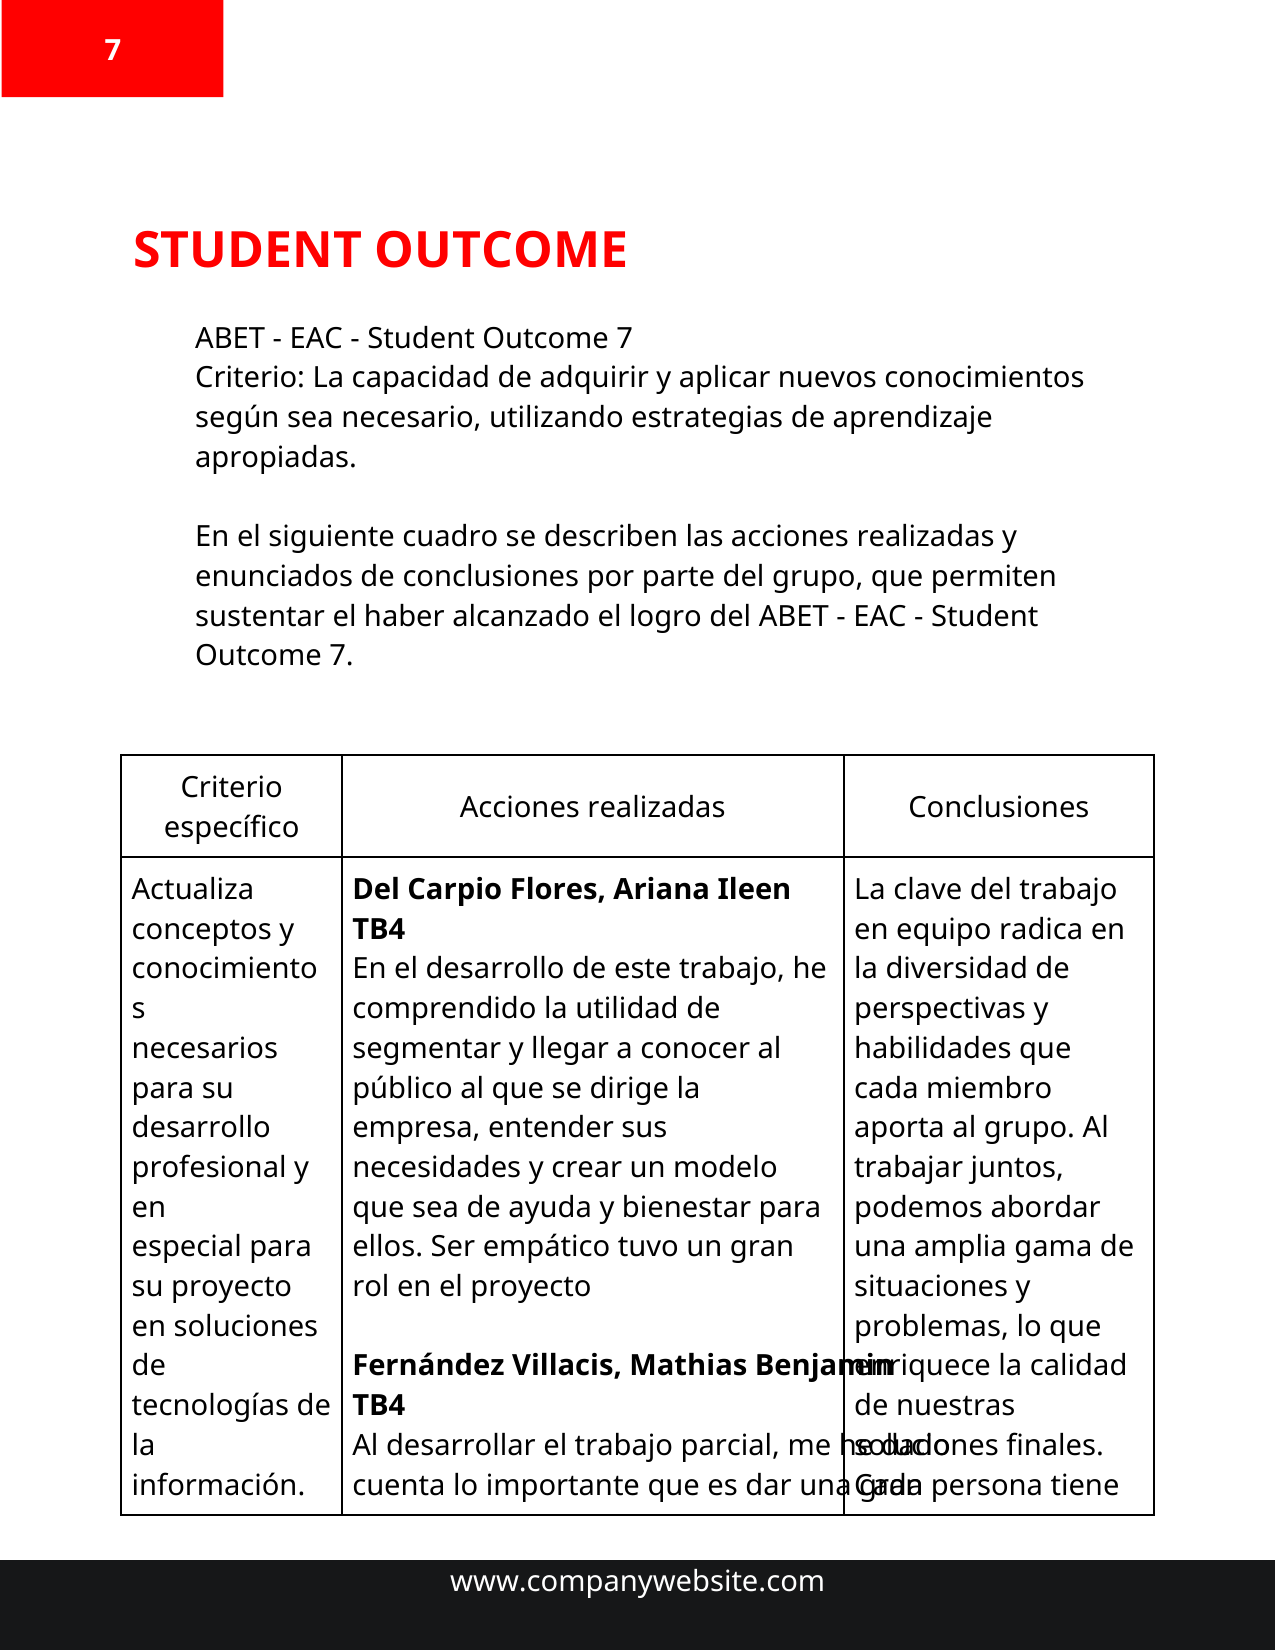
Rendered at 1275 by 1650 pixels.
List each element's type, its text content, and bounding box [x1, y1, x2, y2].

text Criterio: La capacidad de adquirir y aplicar nuevos conocimientos según sea necesario, utilizando estrategias de aprendizaje apropiadas. [195, 357, 1155, 476]
text ABET - EAC - Student Outcome 7 [120, 317, 1155, 357]
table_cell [122, 858, 341, 1514]
subtitle STUDENT OUTCOME [120, 214, 1155, 282]
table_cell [343, 858, 843, 1514]
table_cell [845, 858, 1153, 1514]
table_header Acciones realizadas [343, 756, 843, 856]
text En el siguiente cuadro se describen las acciones realizadas y enunciados de conclusiones por parte del grupo, que permiten sustentar el haber alcanzado el logro del ABET - EAC - Student Outcome 7. [195, 516, 1155, 754]
table_header Criterio específico [122, 756, 341, 856]
table_header Conclusiones [845, 756, 1153, 856]
